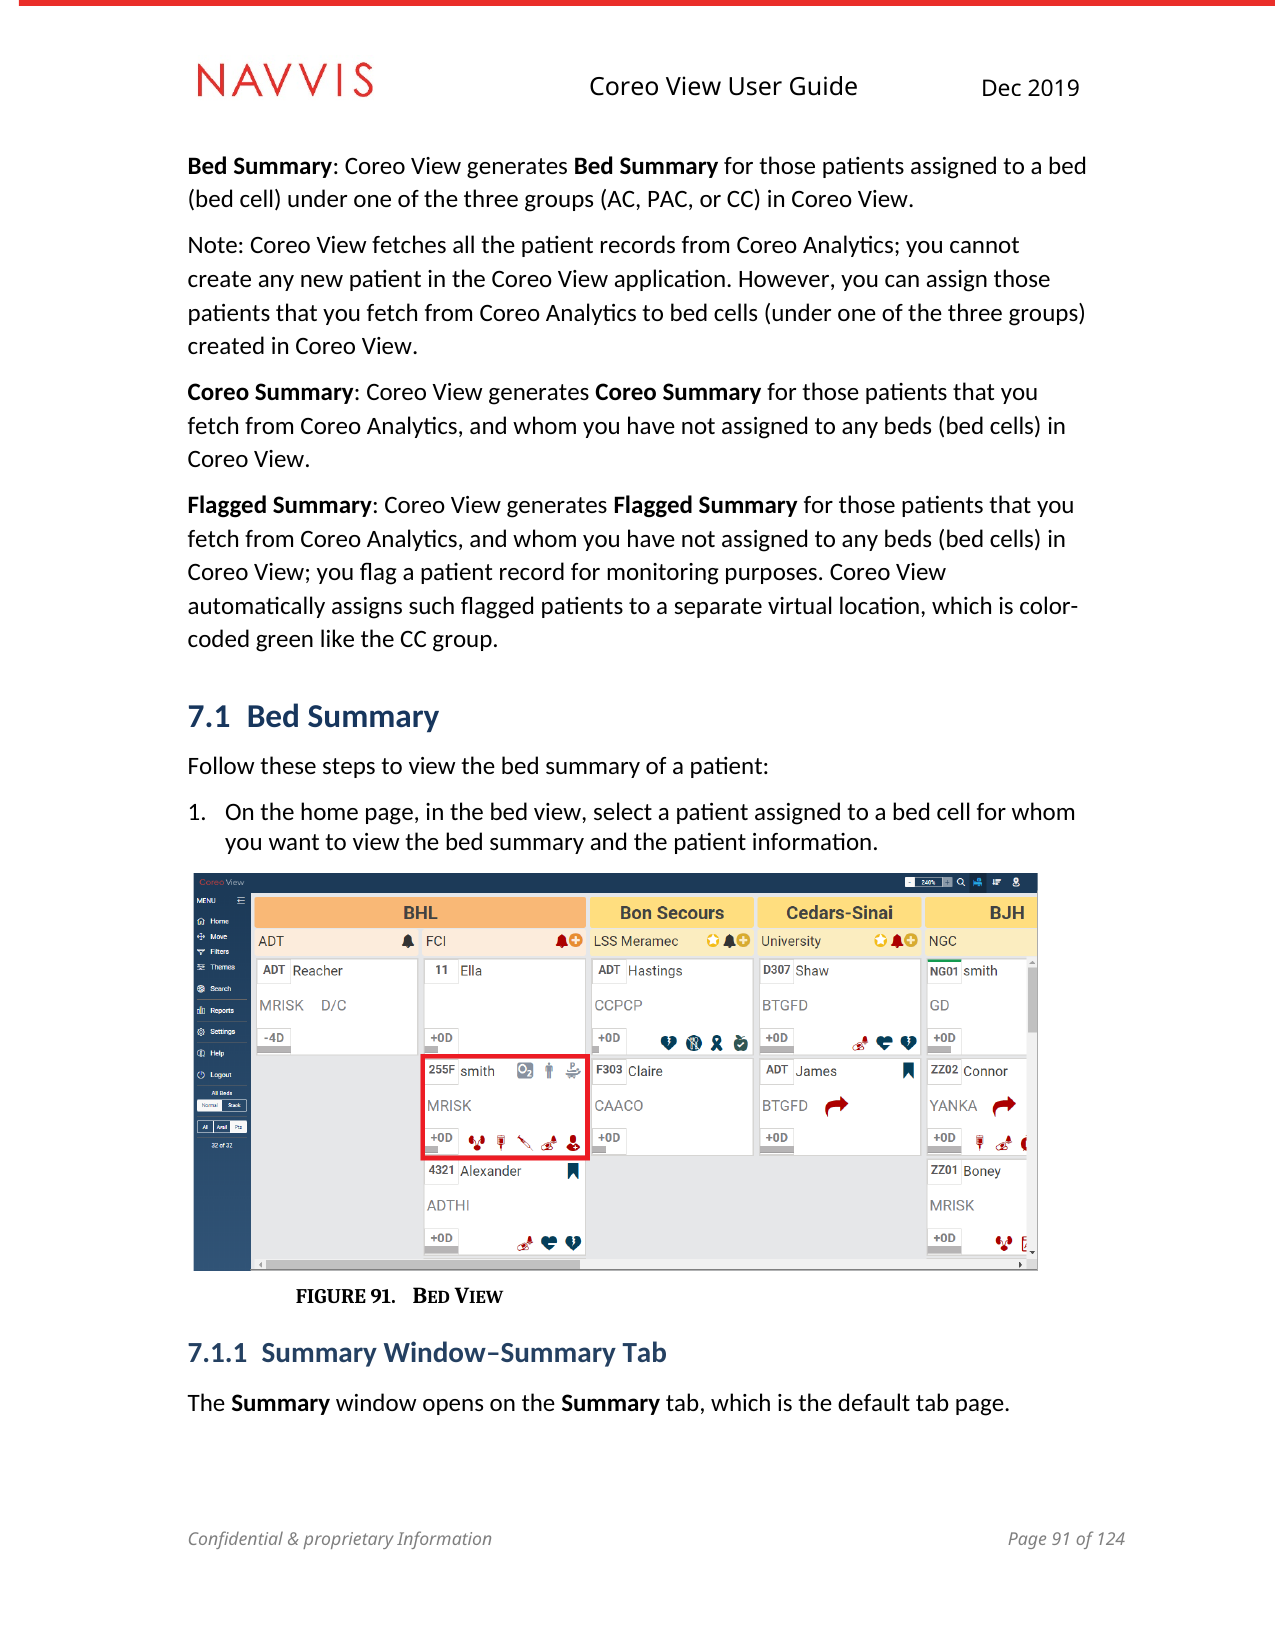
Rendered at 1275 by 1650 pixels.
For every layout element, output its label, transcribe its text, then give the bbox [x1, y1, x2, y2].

text Follow these steps to view the bed summary of a patient: [187, 750, 1087, 780]
text Coreo Summary: Coreo View generates Coreo Summary for those patients that you fetch from Coreo Analytics, and whom you have not assigned to any beds (bed cells) in Coreo View. [187, 376, 1087, 474]
text Bed Summary: Coreo View generates Bed Summary for those patients assigned to a bed (bed cell) under one of the three groups (AC, PAC, or CC) in Coreo View. [187, 150, 1087, 214]
text The Summary window opens on the Summary tab, which is the default tab page. [187, 1387, 1087, 1418]
text Note: Coreo View fetches all the patient records from Coreo Analytics; you cannot create any new patient in the Coreo View application. However, you can assign those patients that you fetch from Coreo Analytics to bed cells (under one of the three groups) created in Coreo View. [187, 229, 1087, 361]
subtitle Bed Summary [187, 694, 1087, 735]
picture [187, 55, 383, 104]
picture [193, 873, 1038, 1271]
text Flagged Summary: Coreo View generates Flagged Summary for those patients that you fetch from Coreo Analytics, and whom you have not assigned to any beds (bed cells) in Coreo View; you flag a patient record for monitoring purposes. Coreo View automatically assigns such flagged patients to a separate virtual location, which is color-coded green like the CC group. [187, 489, 1087, 654]
text Bed View [296, 1283, 1087, 1309]
list On the home page, in the bed view, select a patient assigned to a bed cell for whom you want to view the bed summary and the patient information. [187, 796, 1087, 857]
subtitle Summary Window–Summary Tab [187, 1334, 1087, 1370]
